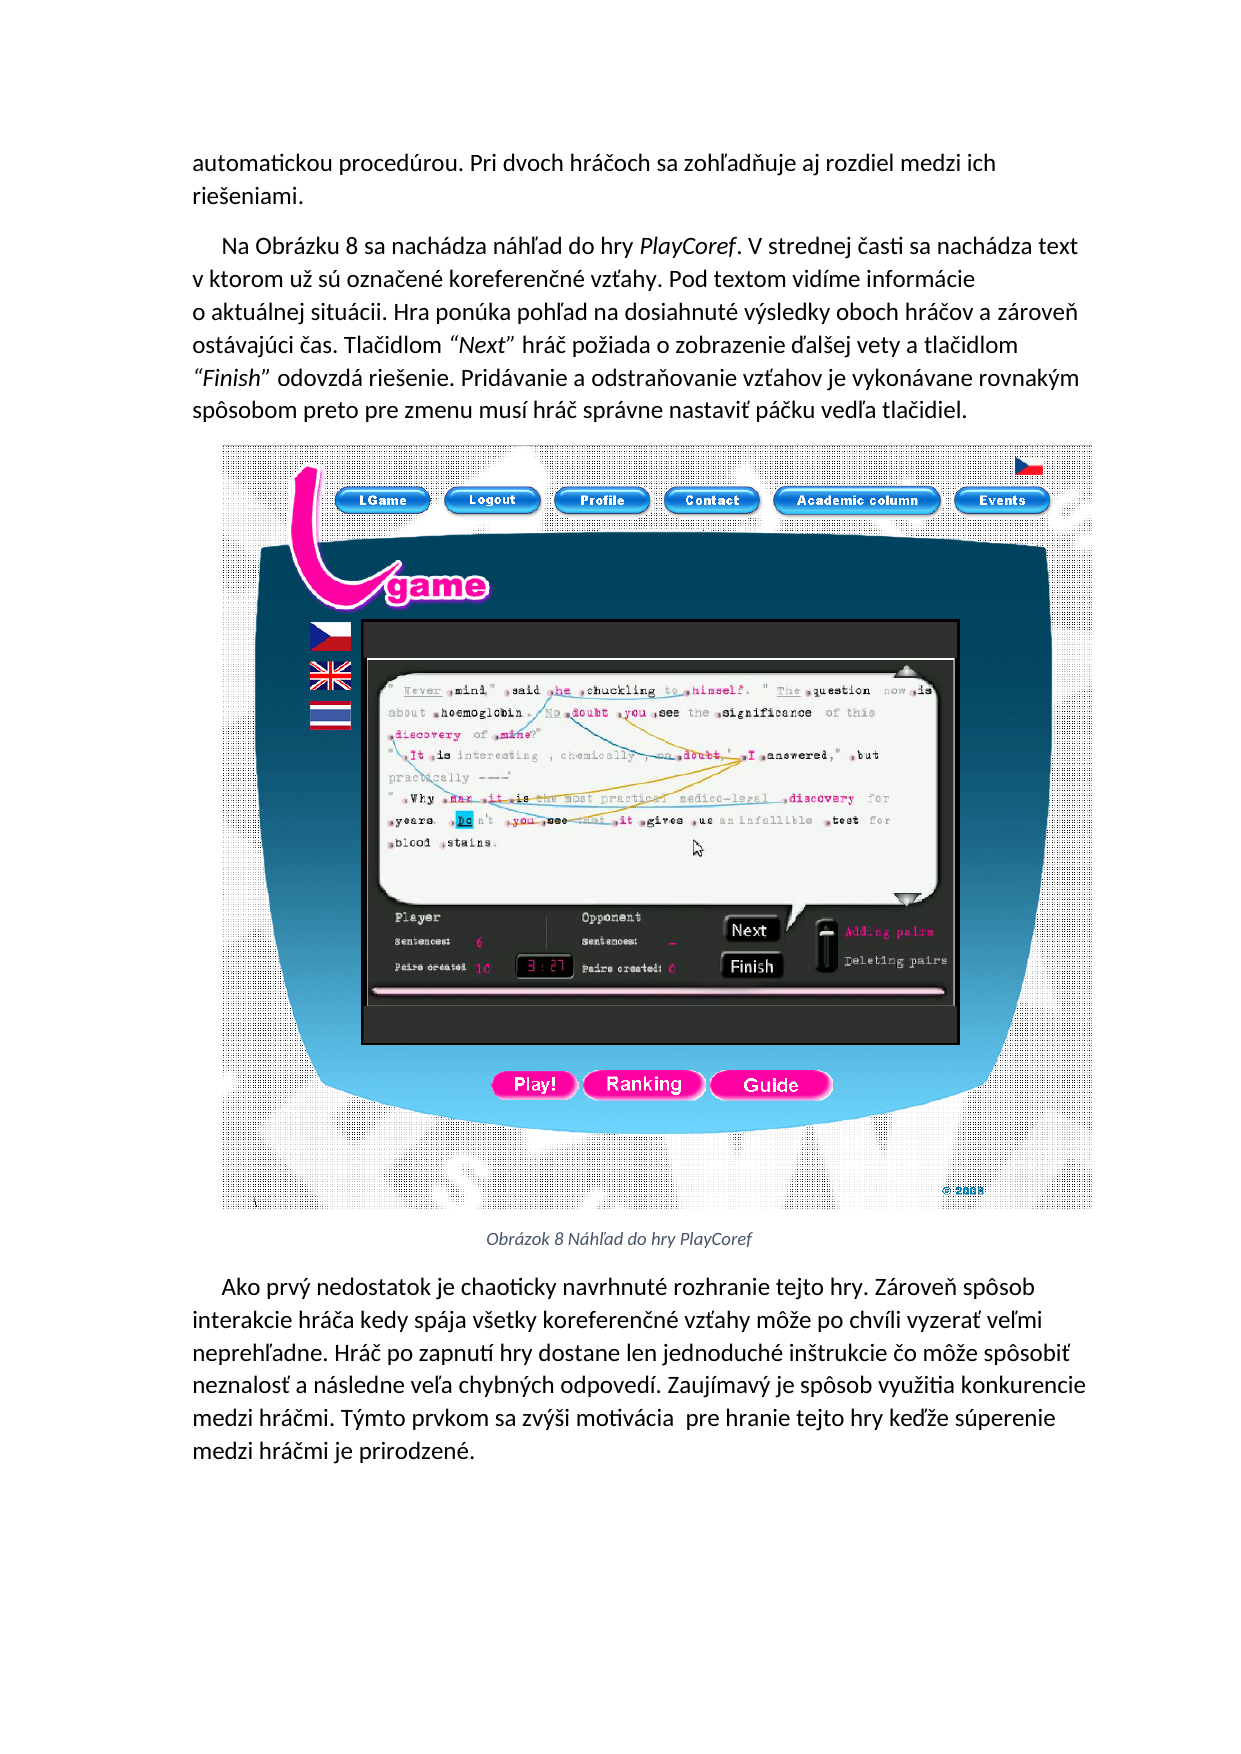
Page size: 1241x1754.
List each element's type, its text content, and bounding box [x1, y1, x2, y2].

text Na Obrázku 8 sa nachádza náhľad do hry PlayCoref. V strednej časti sa nachádza text v ktorom už sú označené koreferenčné vzťahy. Pod textom vidíme informácie o aktuálnej situácii. Hra ponúka pohľad na dosiahnuté výsledky oboch hráčov a zároveň ostávajúci čas. Tlačidlom “Next” hráč požiada o zobrazenie ďalšej vety a tlačidlom “Finish” odovzdá riešenie. Pridávanie a odstraňovanie vzťahov je vykonávane rovnakým spôsobom preto pre zmenu musí hráč správne nastaviť páčku vedľa tlačidiel. [192, 230, 1093, 425]
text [192, 148, 1093, 211]
text Ako prvý nedostatok je chaoticky navrhnuté rozhranie tejto hry. Zároveň spôsob interakcie hráča kedy spája všetky koreferenčné vzťahy môže po chvíli vyzerať veľmi neprehľadne. Hráč po zapnutí hry dostane len jednoduché inštrukcie čo môže spôsobiť neznalosť a následne veľa chybných odpovedí. Zaujímavý je spôsob využitia konkurencie medzi hráčmi. Týmto prvkom sa zvýši motivácia pre hranie tejto hry keďže súperenie medzi hráčmi je prirodzené. [192, 1271, 1093, 1466]
picture [222, 444, 1092, 1209]
text Obrázok 8 Náhľad do hry PlayCoref [148, 1227, 1093, 1250]
